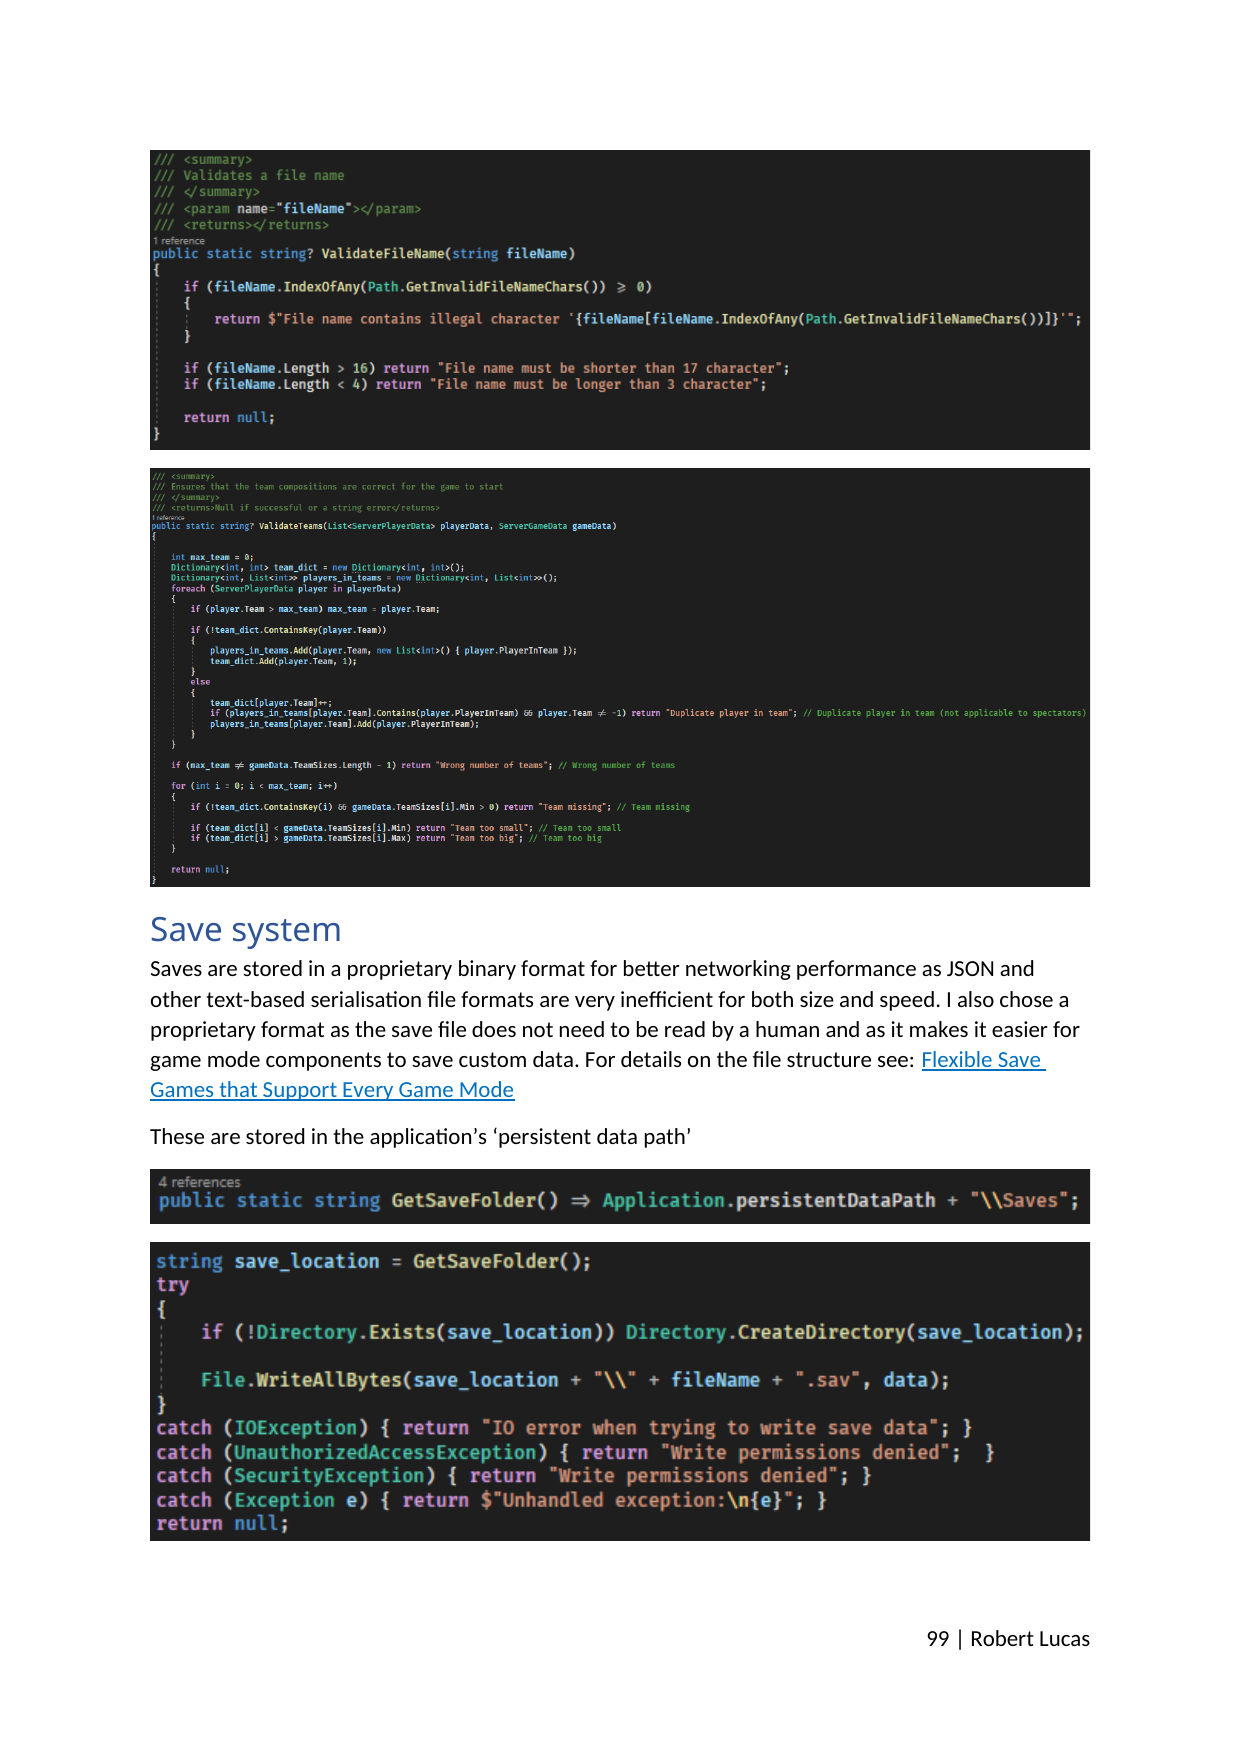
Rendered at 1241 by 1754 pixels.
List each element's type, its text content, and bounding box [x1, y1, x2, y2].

picture [150, 150, 1091, 450]
picture [150, 1169, 1091, 1224]
text Saves are stored in a proprietary binary format for better networking performance as JSON and other text-based serialisation file formats are very inefficient for both size and speed. I also chose a proprietary format as the save file does not need to be read by a human and as it makes it easier for game mode components to save custom data. For details on the file structure see: Flexible Save Games that Support Every Game Mode [150, 954, 1090, 1103]
picture [150, 1242, 1091, 1541]
text These are stored in the application’s ‘persistent data path’ [150, 1122, 1090, 1150]
subtitle Save system [150, 906, 1090, 951]
picture [150, 468, 1091, 887]
